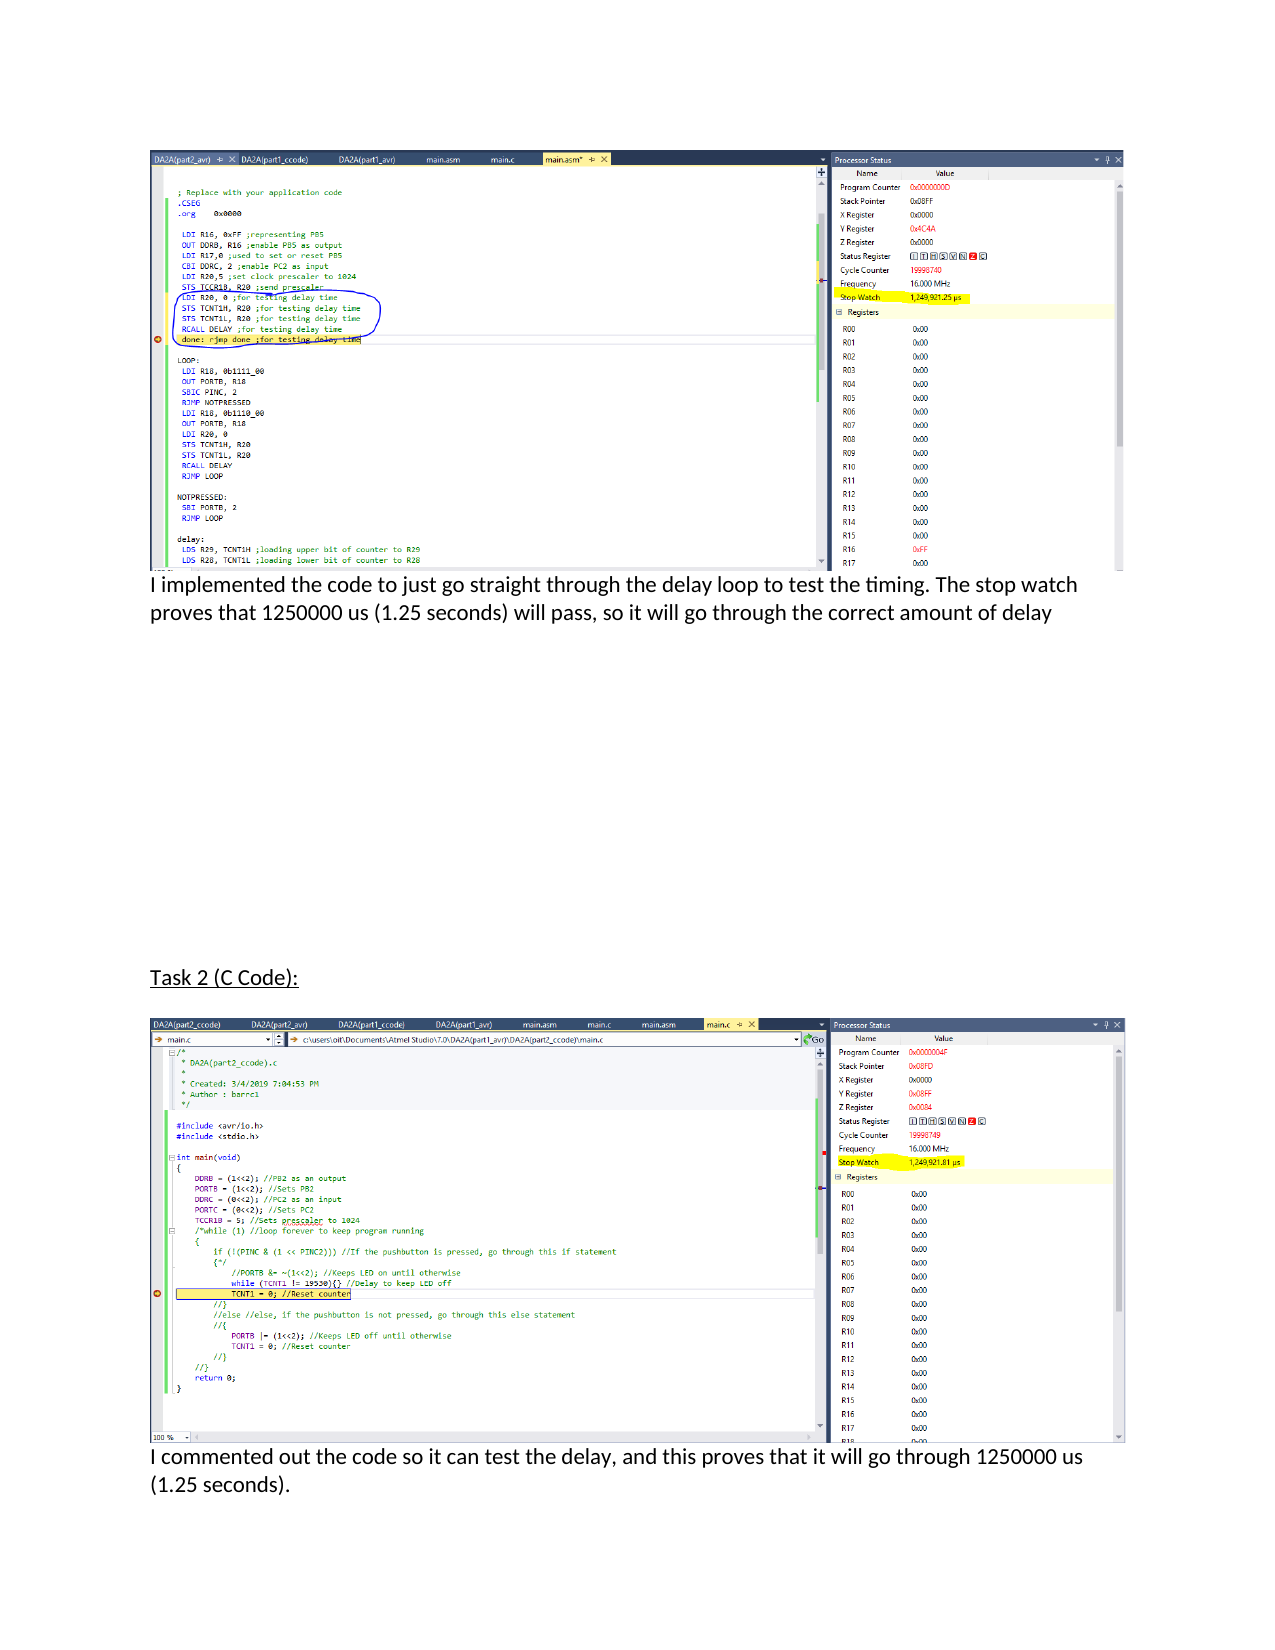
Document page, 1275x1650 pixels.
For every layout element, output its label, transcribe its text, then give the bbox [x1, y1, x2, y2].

text I commented out the code so it can test the delay, and this proves that it will go through 1250000 us (1.25 seconds). [150, 1443, 1125, 1498]
picture [150, 150, 1124, 571]
text Task 2 (C Code): [150, 963, 1125, 991]
text I implemented the code to just go straight through the delay loop to test the timing. The stop watch proves that 1250000 us (1.25 seconds) will pass, so it will go through the correct amount of delay [150, 570, 1125, 626]
picture [150, 1018, 1125, 1443]
